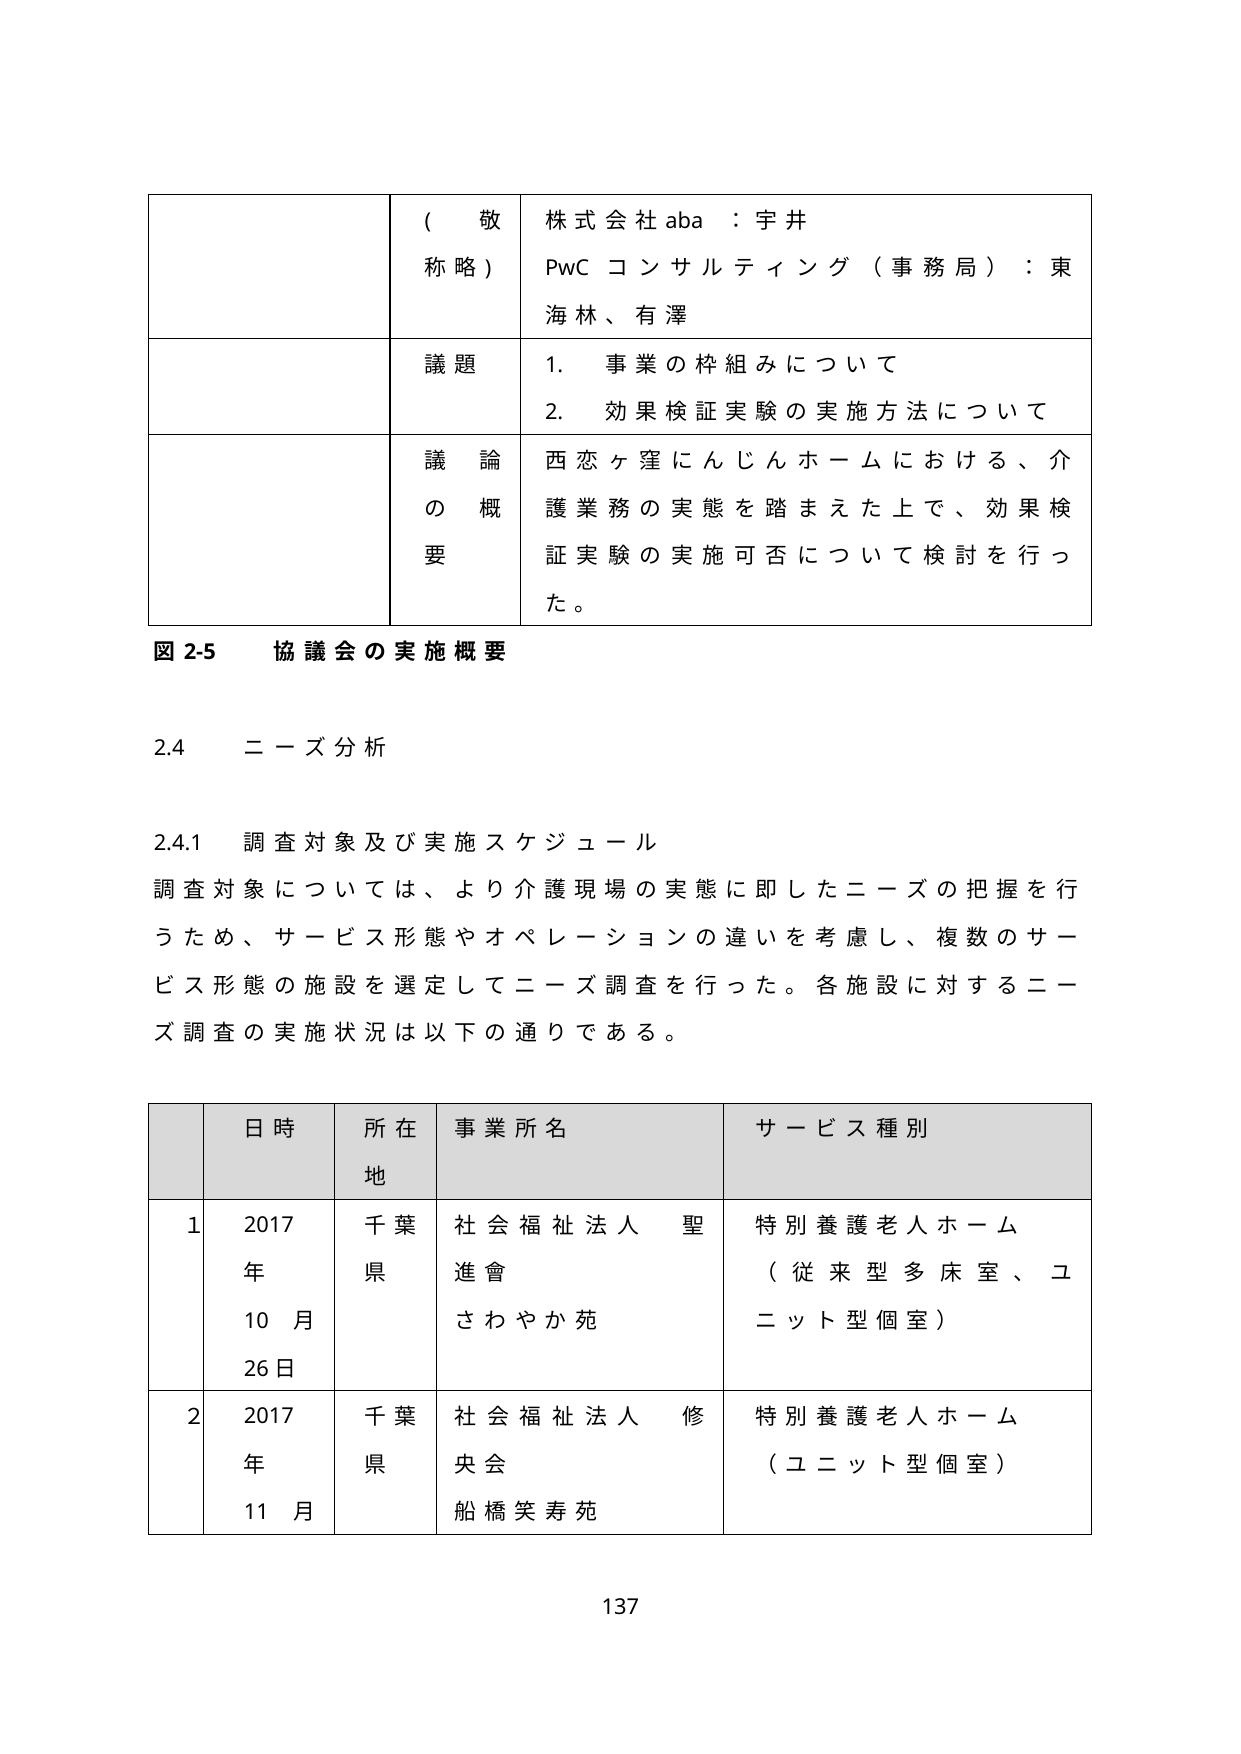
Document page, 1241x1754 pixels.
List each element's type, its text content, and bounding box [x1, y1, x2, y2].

table_cell 2017年 11月16日 [204, 1391, 334, 1534]
table_cell [149, 195, 389, 338]
table_cell 特別養護老人ホーム （従来型多床室、ユニット型個室） [724, 1200, 1091, 1390]
table_cell 千葉県 [335, 1391, 436, 1534]
table_cell ２ [149, 1391, 203, 1534]
table_cell [149, 435, 389, 625]
table_cell 西恋ヶ窪にんじんホームにおける、介護業務の実態を踏まえた上で、効果検証実験の実施可否について検討を行った。 [521, 435, 1091, 625]
table_cell [149, 339, 389, 434]
text 調査対象については、より介護現場の実態に即したニーズの把握を行うため、サービス形態やオペレーションの違いを考慮し、複数のサービス形態の施設を選定してニーズ調査を行った。各施設に対するニーズ調査の実施状況は以下の通りである。 [153, 864, 1087, 1055]
text 図2-5 協議会の実施概要 [153, 626, 1087, 674]
table_header 事業所名 [437, 1104, 723, 1199]
table_cell 出席者 (敬称略) [391, 195, 520, 338]
table_cell 社会福祉法人 修央会 船橋笑寿苑 [437, 1391, 723, 1534]
table_cell 議題 [391, 339, 520, 434]
text 2.4.1 調査対象及び実施スケジュール [153, 817, 1087, 864]
table_cell 1. 事業の枠組みについて 2. 効果検証実験の実施方法について [521, 339, 1091, 434]
table_cell １ [149, 1200, 203, 1390]
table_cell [521, 195, 1091, 338]
table_header [149, 1104, 203, 1199]
table_header 所在地 [335, 1104, 436, 1199]
text 2.4 ニーズ分析 [153, 722, 1087, 769]
table_cell 議論の概要 [391, 435, 520, 625]
table_cell 2017年 10月26日 [204, 1200, 334, 1390]
table_cell 社会福祉法人 聖進會 さわやか苑 [437, 1200, 723, 1390]
table_header 日時 [204, 1104, 334, 1199]
table_cell 千葉県 [335, 1200, 436, 1390]
table_header サービス種別 [724, 1104, 1091, 1199]
table_cell 特別養護老人ホーム （ユニット型個室） [724, 1391, 1091, 1534]
